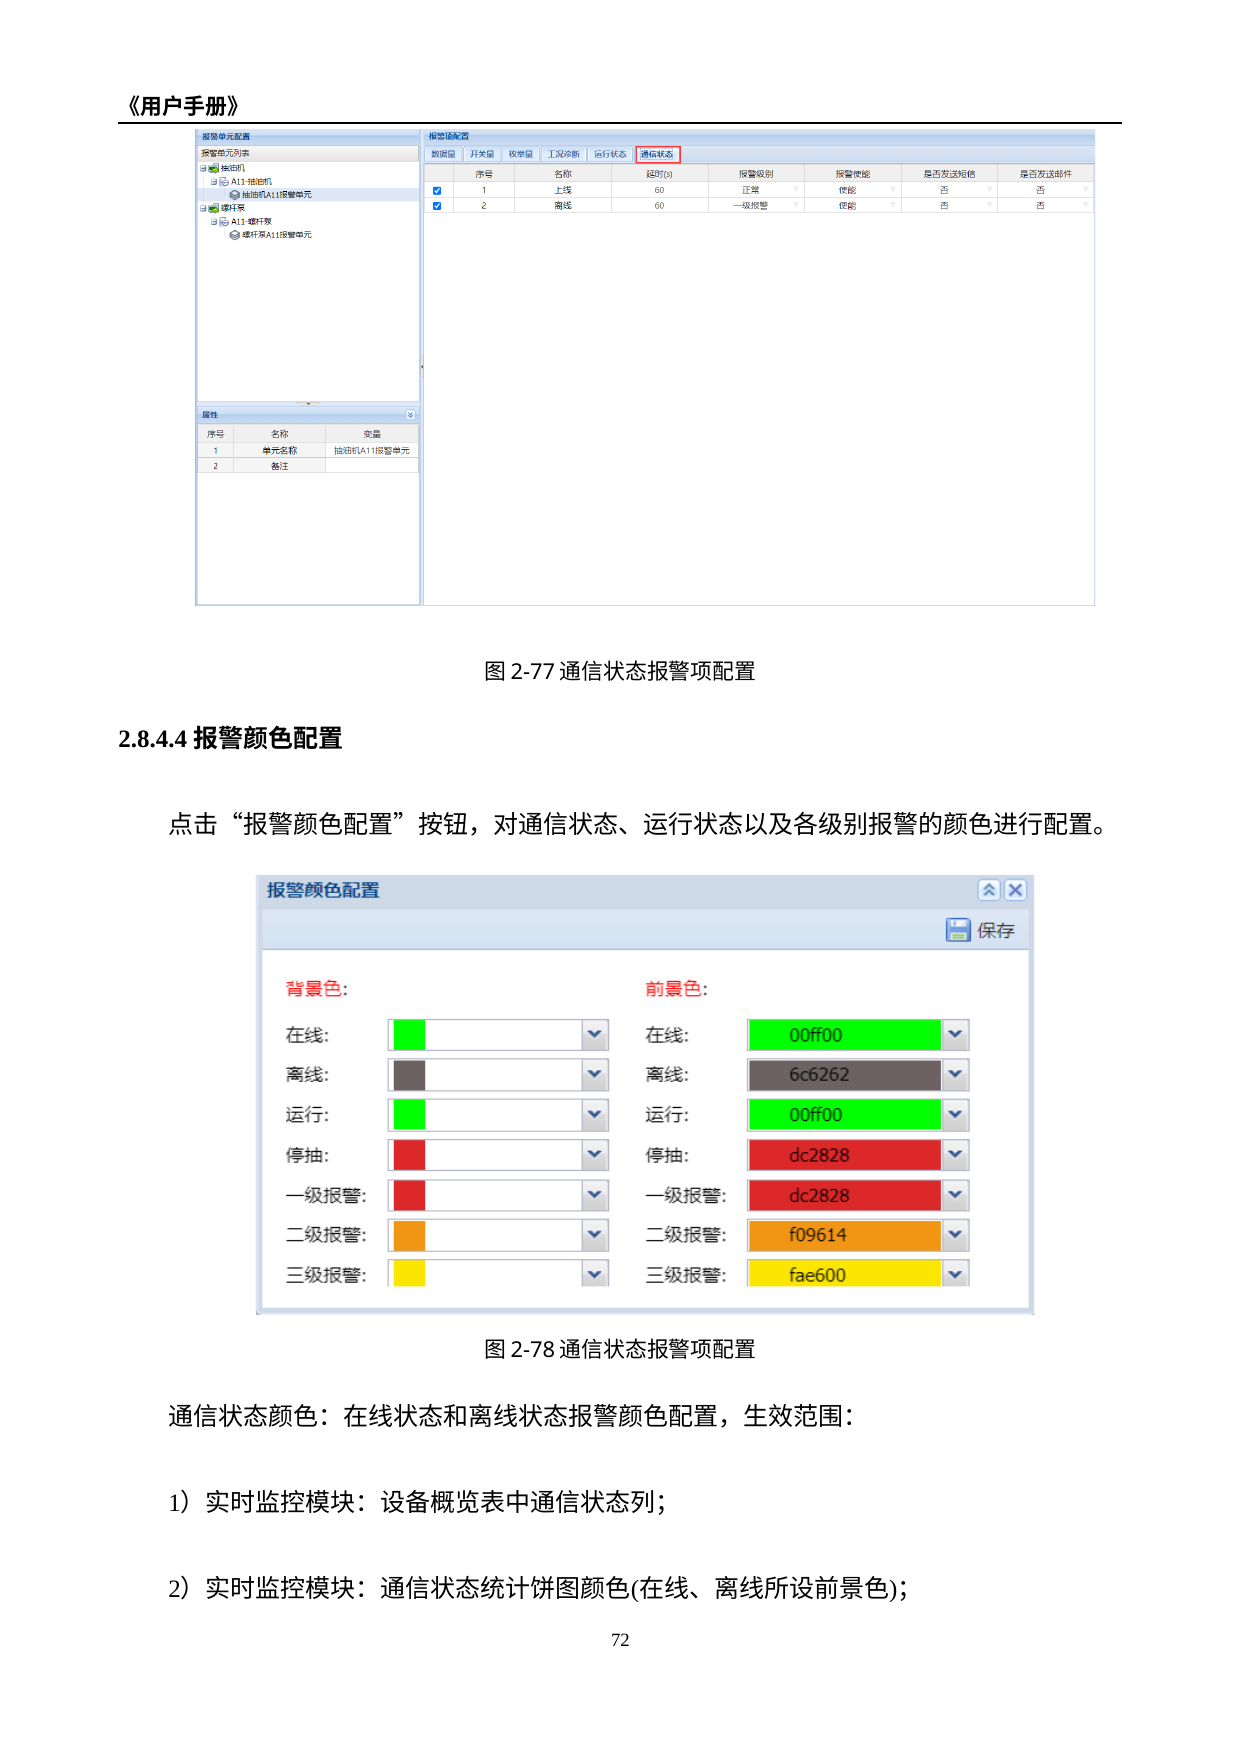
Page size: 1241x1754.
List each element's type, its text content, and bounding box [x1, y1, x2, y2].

text 图2-78通信状态报警项配置 [118, 1331, 1122, 1365]
subtitle 2.8.4.4 报警颜色配置 [118, 703, 1122, 771]
text 1）实时监控模块：设备概览表中通信状态列； [118, 1467, 1122, 1534]
picture [195, 129, 1096, 606]
picture [255, 875, 1035, 1315]
text 图2-77通信状态报警项配置 [118, 653, 1122, 687]
text 点击“报警颜色配置”按钮，对通信状态、运行状态以及各级别报警的颜色进行配置。 [118, 789, 1122, 857]
text 2）实时监控模块：通信状态统计饼图颜色(在线、离线所设前景色)； [118, 1553, 1122, 1621]
text 通信状态颜色：在线状态和离线状态报警颜色配置，生效范围： [118, 1381, 1122, 1448]
